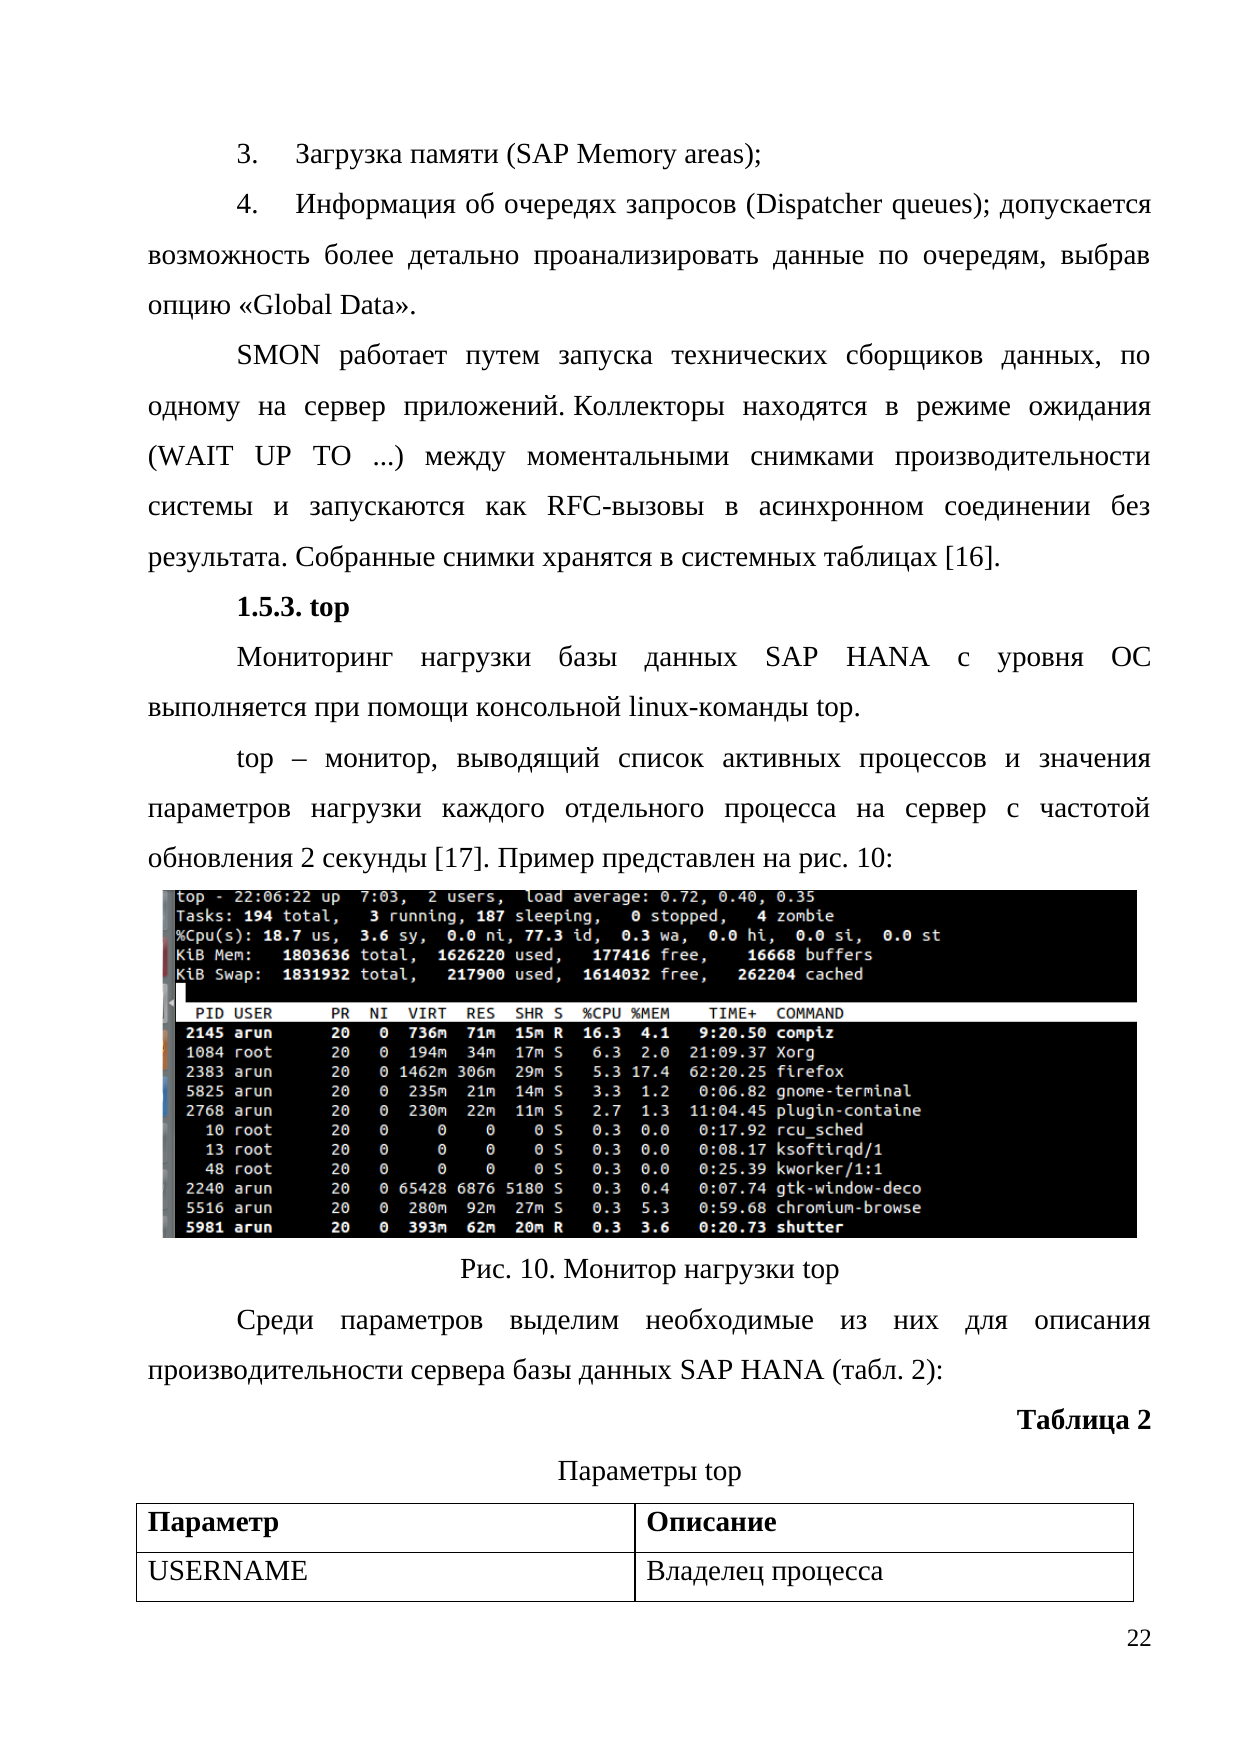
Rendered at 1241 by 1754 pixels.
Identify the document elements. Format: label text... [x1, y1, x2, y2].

table_header Описание [636, 1504, 1133, 1552]
subtitle 1.5.3. top [148, 589, 1152, 622]
text Параметры top [148, 1453, 1152, 1486]
text Мониторинг нагрузки базы данных SAP HANA с уровня ОС выполняется при помощи консольной linux-команды top. [148, 639, 1152, 723]
table_cell USERNAME [137, 1553, 634, 1601]
list Информация об очередях запросов (Dispatcher queues); допускается возможность более детально проанализировать данные по очередям, выбрав опцию «Global Data». [148, 186, 1152, 321]
list Загрузка памяти (SAP Memory areas); [148, 136, 1152, 170]
table_cell Владелец процесса [636, 1553, 1133, 1601]
text Среди параметров выделим необходимые из них для описания производительности сервера базы данных SAP HANA (табл. 2): [148, 1302, 1152, 1386]
text Таблица 2 [148, 1402, 1152, 1436]
text Рис. 10. Монитор нагрузки top [148, 1252, 1152, 1285]
picture [162, 890, 1137, 1238]
text top – монитор, выводящий список активных процессов и значения параметров нагрузки каждого отдельного процесса на сервер с частотой обновления 2 секунды [17]. Пример представлен на рис. 10: [148, 740, 1152, 874]
text SMON работает путем запуска технических сборщиков данных, по одному на сервер приложений. Коллекторы находятся в режиме ожидания (WAIT UP TO ...) между моментальными снимками производительности системы и запускаются как RFC-вызовы в асинхронном соединении без результата. Собранные снимки хранятся в системных таблицах [16]. [148, 337, 1152, 572]
table_header Параметр [137, 1504, 634, 1552]
